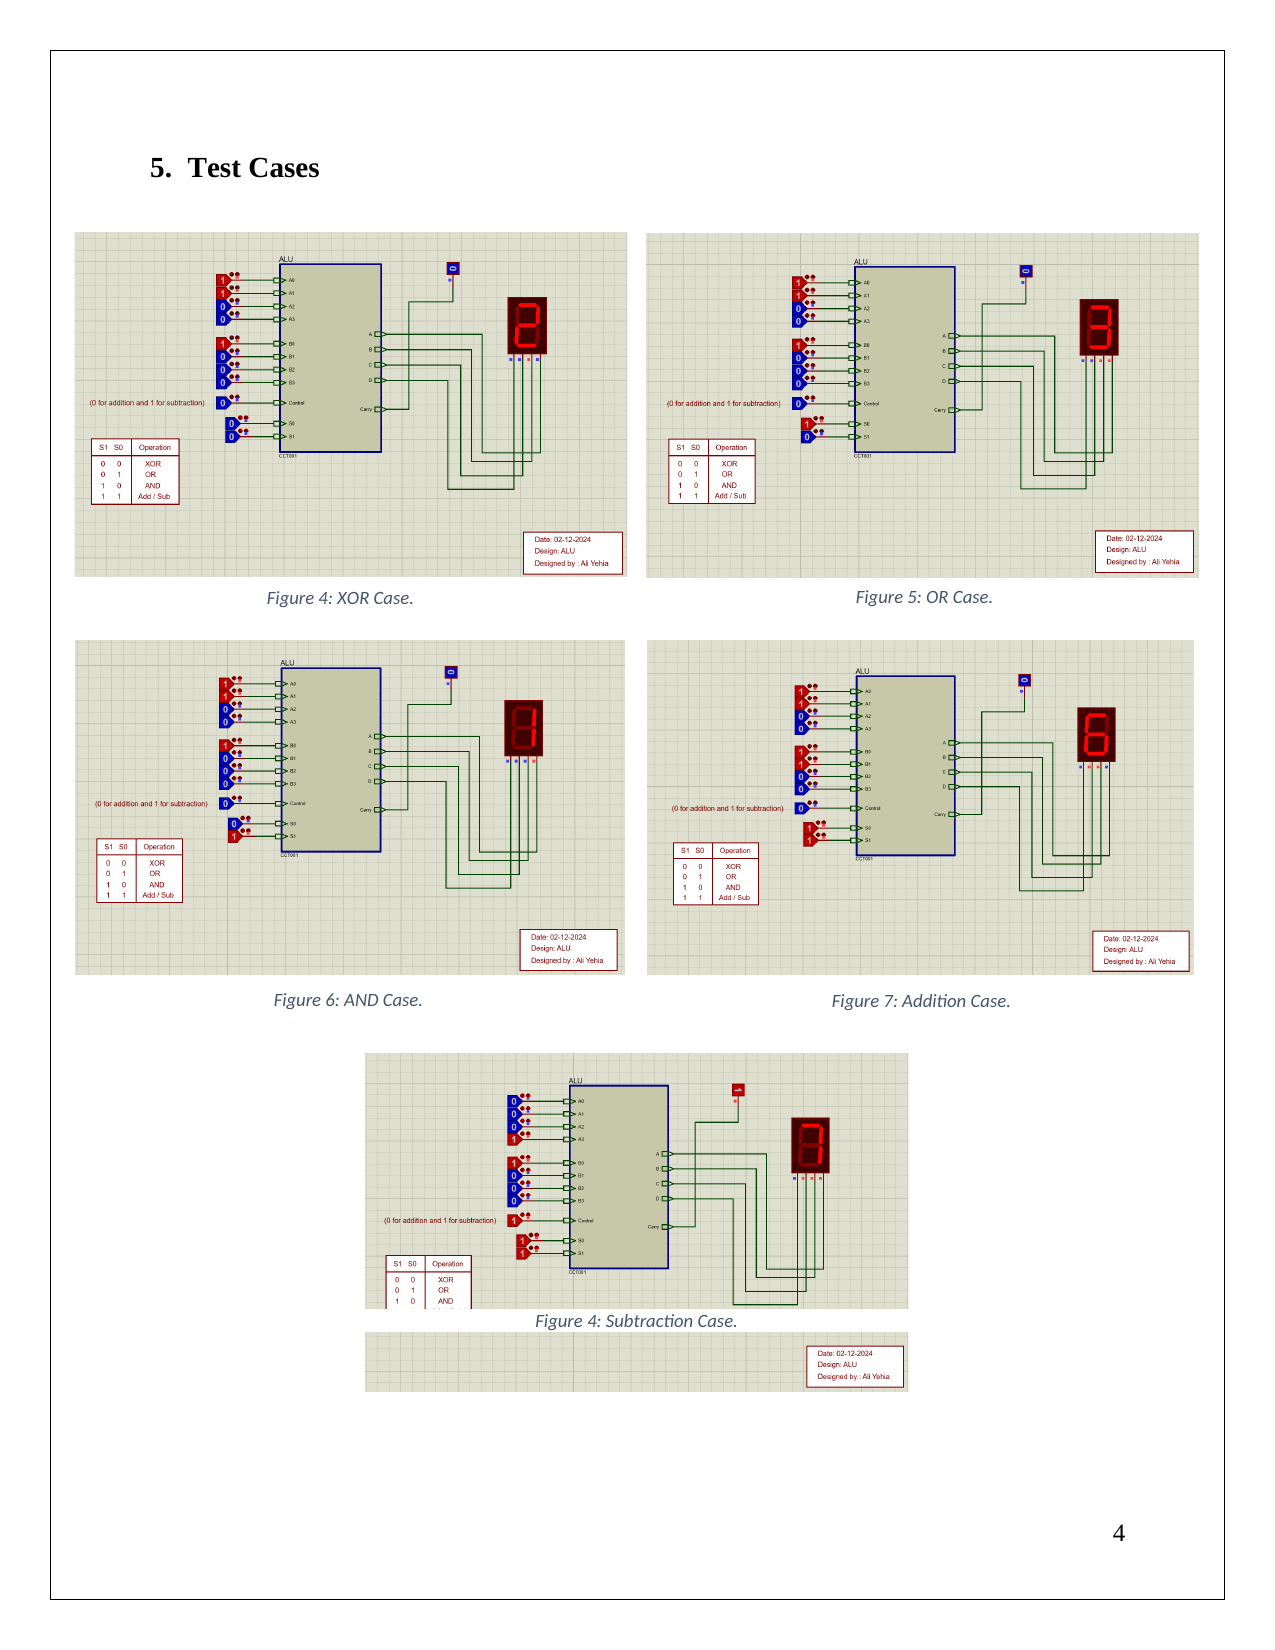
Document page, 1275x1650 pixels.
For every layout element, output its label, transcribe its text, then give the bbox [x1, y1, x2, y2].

picture [75, 640, 625, 975]
picture [364, 1053, 909, 1309]
picture [646, 640, 1194, 975]
subtitle Test Cases [150, 150, 1089, 183]
picture [646, 233, 1199, 577]
picture [364, 1332, 909, 1391]
picture [74, 232, 628, 577]
